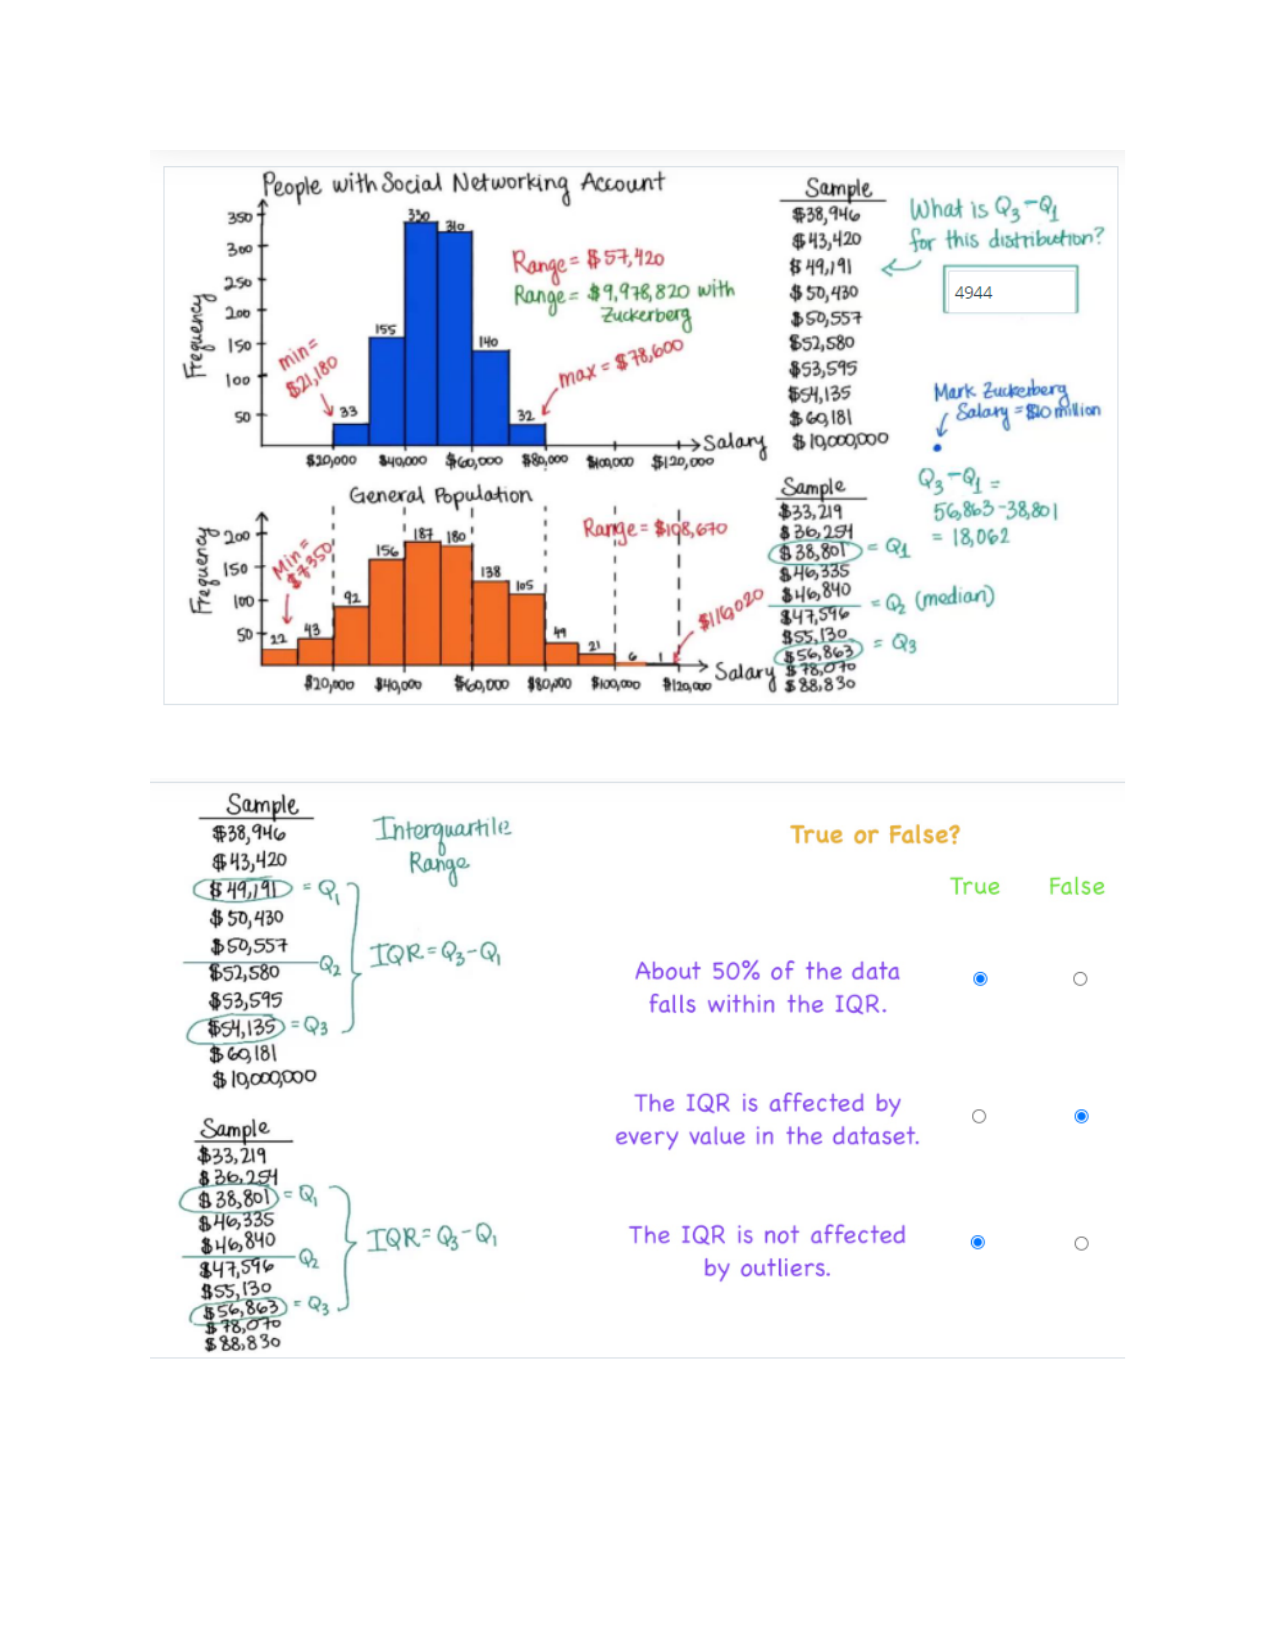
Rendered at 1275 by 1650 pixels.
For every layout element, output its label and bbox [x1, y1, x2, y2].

picture [150, 778, 1125, 1369]
picture [150, 150, 1125, 715]
